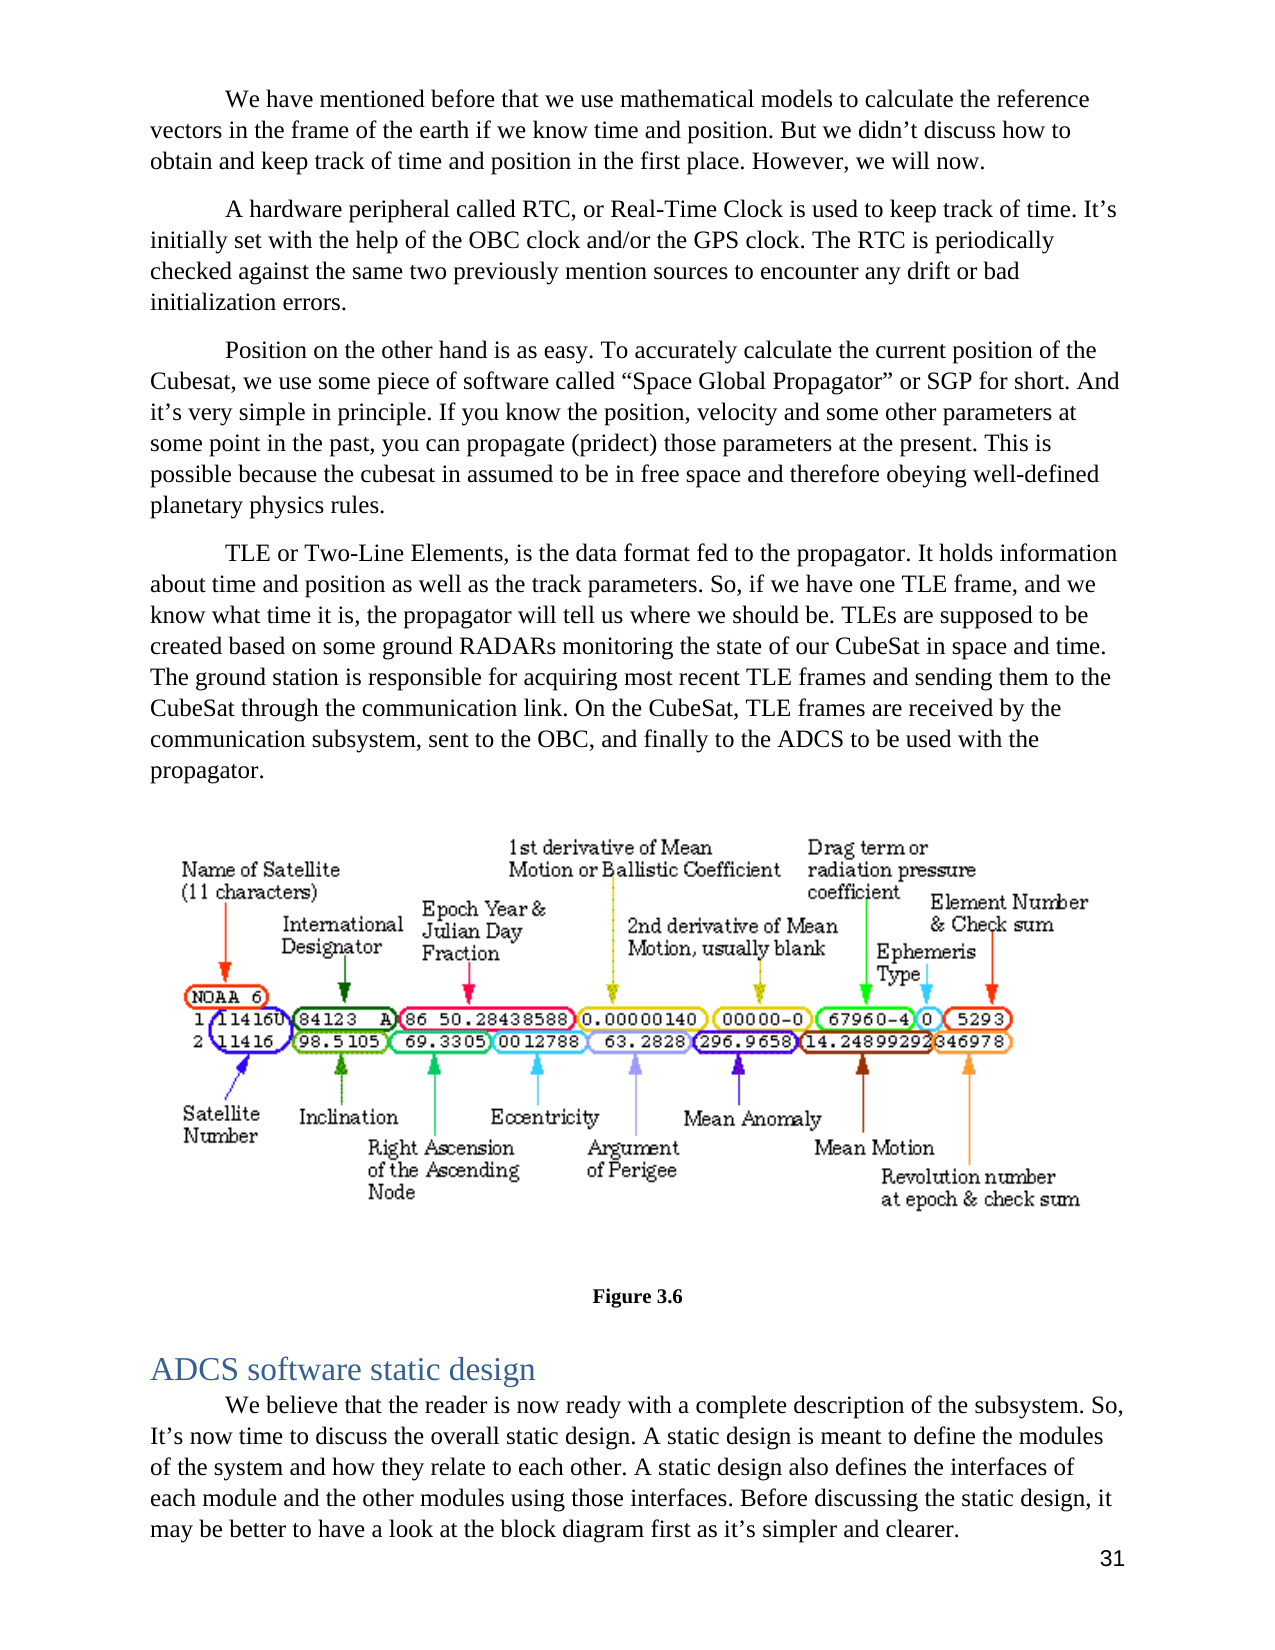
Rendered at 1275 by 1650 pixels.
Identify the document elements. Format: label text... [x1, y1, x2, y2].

picture [150, 802, 1125, 1266]
text Figure 3.6 [150, 1284, 1125, 1308]
text We have mentioned before that we use mathematical models to calculate the reference vectors in the frame of the earth if we know time and position. But we didn’t discuss how to obtain and keep track of time and position in the first place. However, we will now. [150, 84, 1125, 175]
text Position on the other hand is as easy. To accurately calculate the current position of the Cubesat, we use some piece of software called “Space Global Propagator” or SGP for short. And it’s very simple in principle. If you know the position, velocity and some other parameters at some point in the past, you can propagate (pridect) those parameters at the present. This is possible because the cubesat in assumed to be in free space and therefore obeying well-defined planetary physics rules. [150, 335, 1125, 519]
text A hardware peripheral called RTC, or Real-Time Clock is used to keep track of time. It’s initially set with the help of the OBC clock and/or the GPS clock. The RTC is periodically checked against the same two previously mention sources to encounter any drift or bad initialization errors. [150, 194, 1125, 316]
text TLE or Two-Line Elements, is the data format fed to the propagator. It holds information about time and position as well as the track parameters. So, if we have one TLE frame, and we know what time it is, the propagator will tell us where we should be. TLEs are supposed to be created based on some ground RADARs monitoring the state of our CubeSat in space and time. The ground station is responsible for acquiring most recent TLE frames and sending them to the CubeSat through the communication link. On the CubeSat, TLE frames are received by the communication subsystem, sent to the OBC, and finally to the ADCS to be used with the propagator. [150, 538, 1125, 784]
subtitle ADCS software static design [150, 1349, 1125, 1387]
text We believe that the reader is now ready with a complete description of the subsystem. So, It’s now time to discuss the overall static design. A static design is meant to define the modules of the system and how they relate to each other. A static design also defines the interfaces of each module and the other modules using those interfaces. Before discussing the static design, it may be better to have a look at the block diagram first as it’s simpler and clearer. [150, 1390, 1125, 1543]
